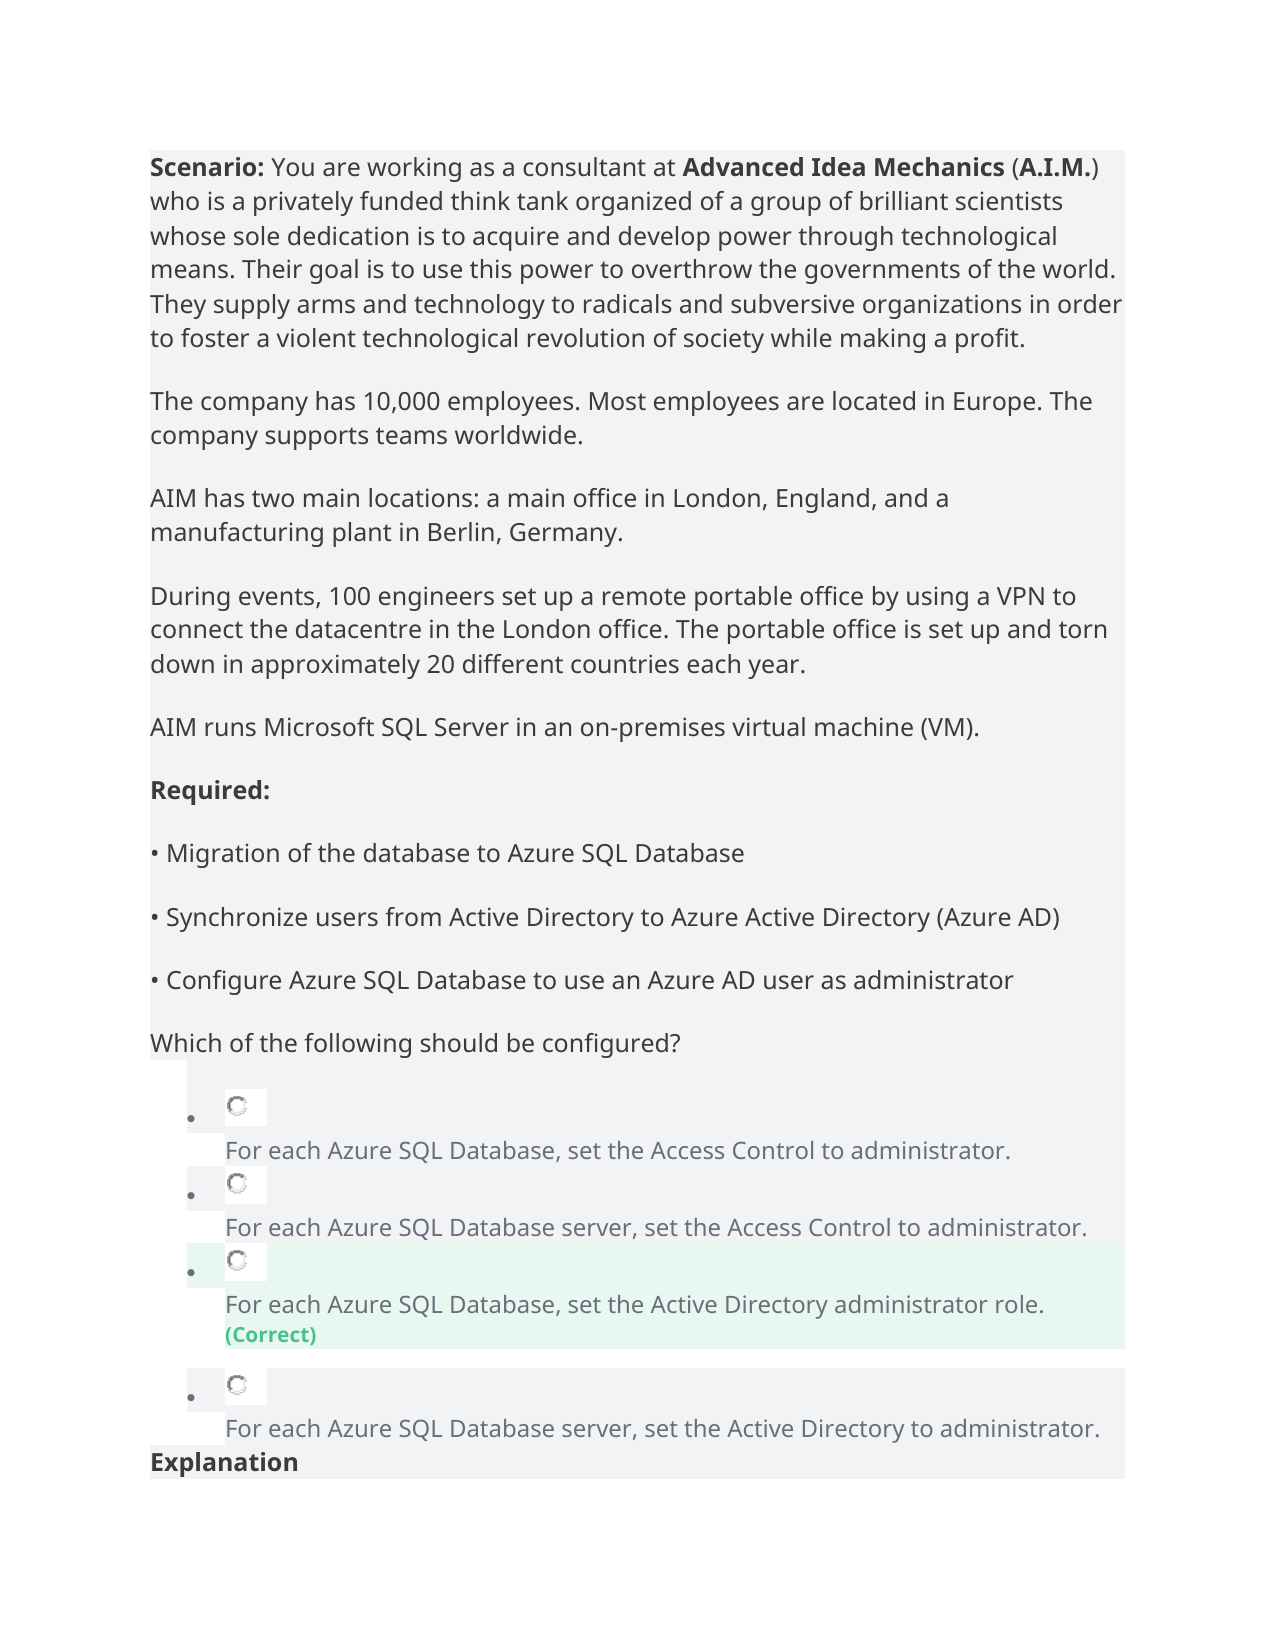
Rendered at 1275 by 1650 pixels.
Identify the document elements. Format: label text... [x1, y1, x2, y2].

text • Migration of the database to Azure SQL Database [150, 836, 1125, 870]
subtitle Explanation [150, 1445, 1125, 1479]
text The company has 10,000 employees. Most employees are located in Europe. The company supports teams worldwide. [150, 383, 1125, 452]
list ​ [187, 1166, 1125, 1211]
text Scenario: You are working as a consultant at Advanced Idea Mechanics (A.I.M.) who is a privately funded think tank organized of a group of brilliant scientists whose sole dedication is to acquire and develop power through technological means. Their goal is to use this power to overthrow the governments of the world. They supply arms and technology to radicals and subversive organizations in order to foster a violent technological revolution of society while making a profit. [150, 150, 1125, 354]
text For each Azure SQL Database, set the Access Control to administrator. [225, 1133, 1125, 1166]
list ​ [187, 1089, 1125, 1133]
text Which of the following should be configured? [150, 1026, 1125, 1060]
text During events, 100 engineers set up a remote portable office by using a VPN to connect the datacentre in the London office. The portable office is set up and torn down in approximately 20 different countries each year. [150, 578, 1125, 680]
text AIM has two main locations: a main office in London, England, and a manufacturing plant in Berlin, Germany. [150, 481, 1125, 549]
text For each Azure SQL Database, set the Active Directory administrator role. [225, 1288, 1125, 1320]
list ​ [187, 1243, 1125, 1288]
text (Correct) [225, 1320, 1125, 1349]
text • Synchronize users from Active Directory to Azure Active Directory (Azure AD) [150, 899, 1125, 933]
text Required: [150, 773, 1125, 807]
text For each Azure SQL Database server, set the Access Control to administrator. [225, 1211, 1125, 1243]
text • Configure Azure SQL Database to use an Azure AD user as administrator [150, 962, 1125, 996]
text For each Azure SQL Database server, set the Active Directory to administrator. [225, 1412, 1125, 1445]
list ​ [187, 1368, 1125, 1412]
text AIM runs Microsoft SQL Server in an on-premises virtual machine (VM). [150, 709, 1125, 743]
